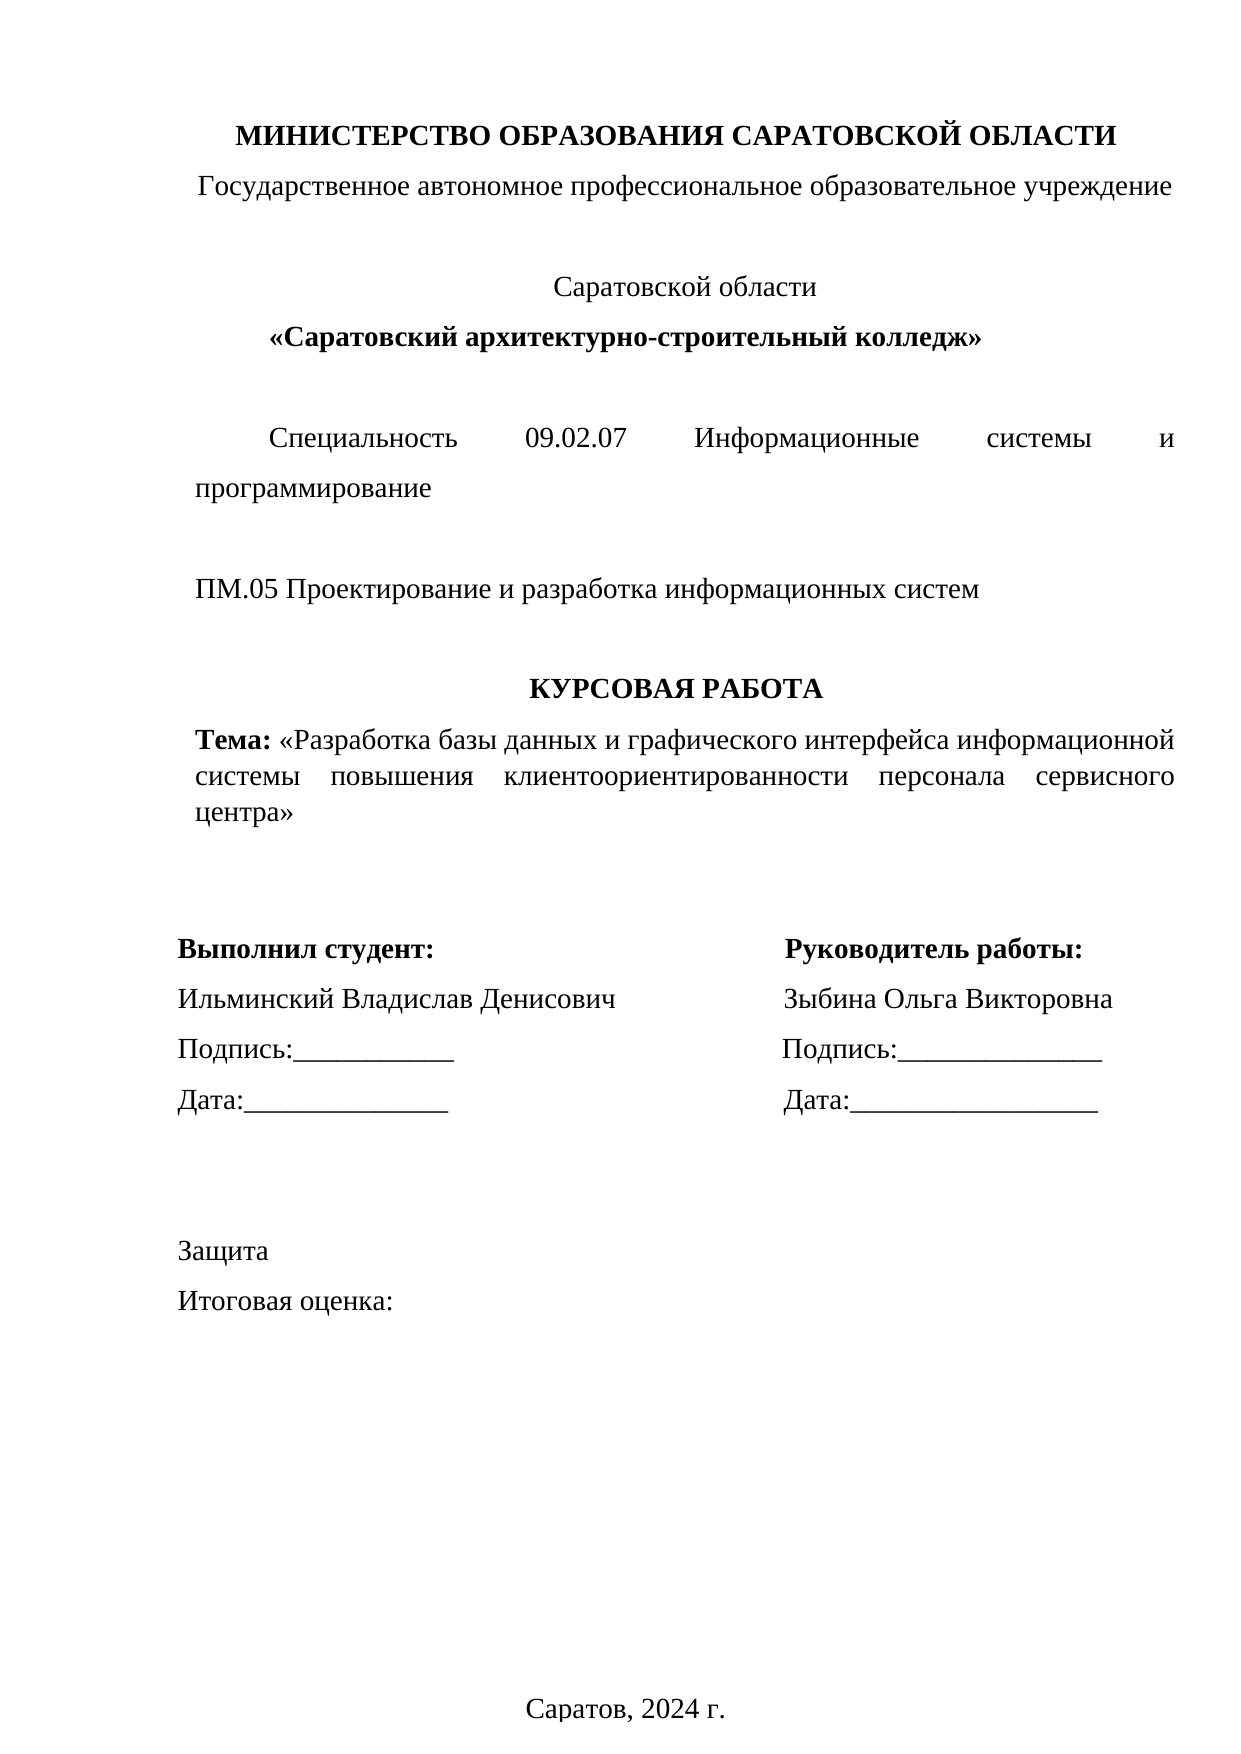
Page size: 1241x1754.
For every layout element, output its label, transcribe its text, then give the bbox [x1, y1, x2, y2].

text Защита [177, 1233, 1175, 1266]
text Ильминский Владислав Денисович Зыбина Ольга Викторовна [177, 981, 1175, 1015]
text «Саратовский архитектурно-строительный колледж» [195, 319, 1175, 353]
text Выполнил студент: Руководитель работы: [177, 931, 1175, 964]
text Дата:______________ Дата:_________________ [177, 1082, 1175, 1115]
text Подпись:___________ Подпись:______________ [177, 1032, 1175, 1065]
text Тема: «Разработка базы данных и графического интерфейса информационной системы повышения клиентоориентированности персонала сервисного центра» [195, 722, 1175, 828]
text ПМ.05 Проектирование и разработка информационных систем [195, 571, 1175, 604]
text Государственное автономное профессиональное образовательное учреждение Саратовской области [195, 168, 1175, 303]
text КУРСОВАЯ РАБОТА [177, 672, 1175, 705]
text Итоговая оценка: [177, 1283, 1175, 1317]
text МИНИСТЕРСТВО ОБРАЗОВАНИЯ САРАТОВСКОЙ ОБЛАСТИ [177, 118, 1175, 152]
text Специальность 09.02.07 Информационные системы и программирование [195, 420, 1175, 504]
